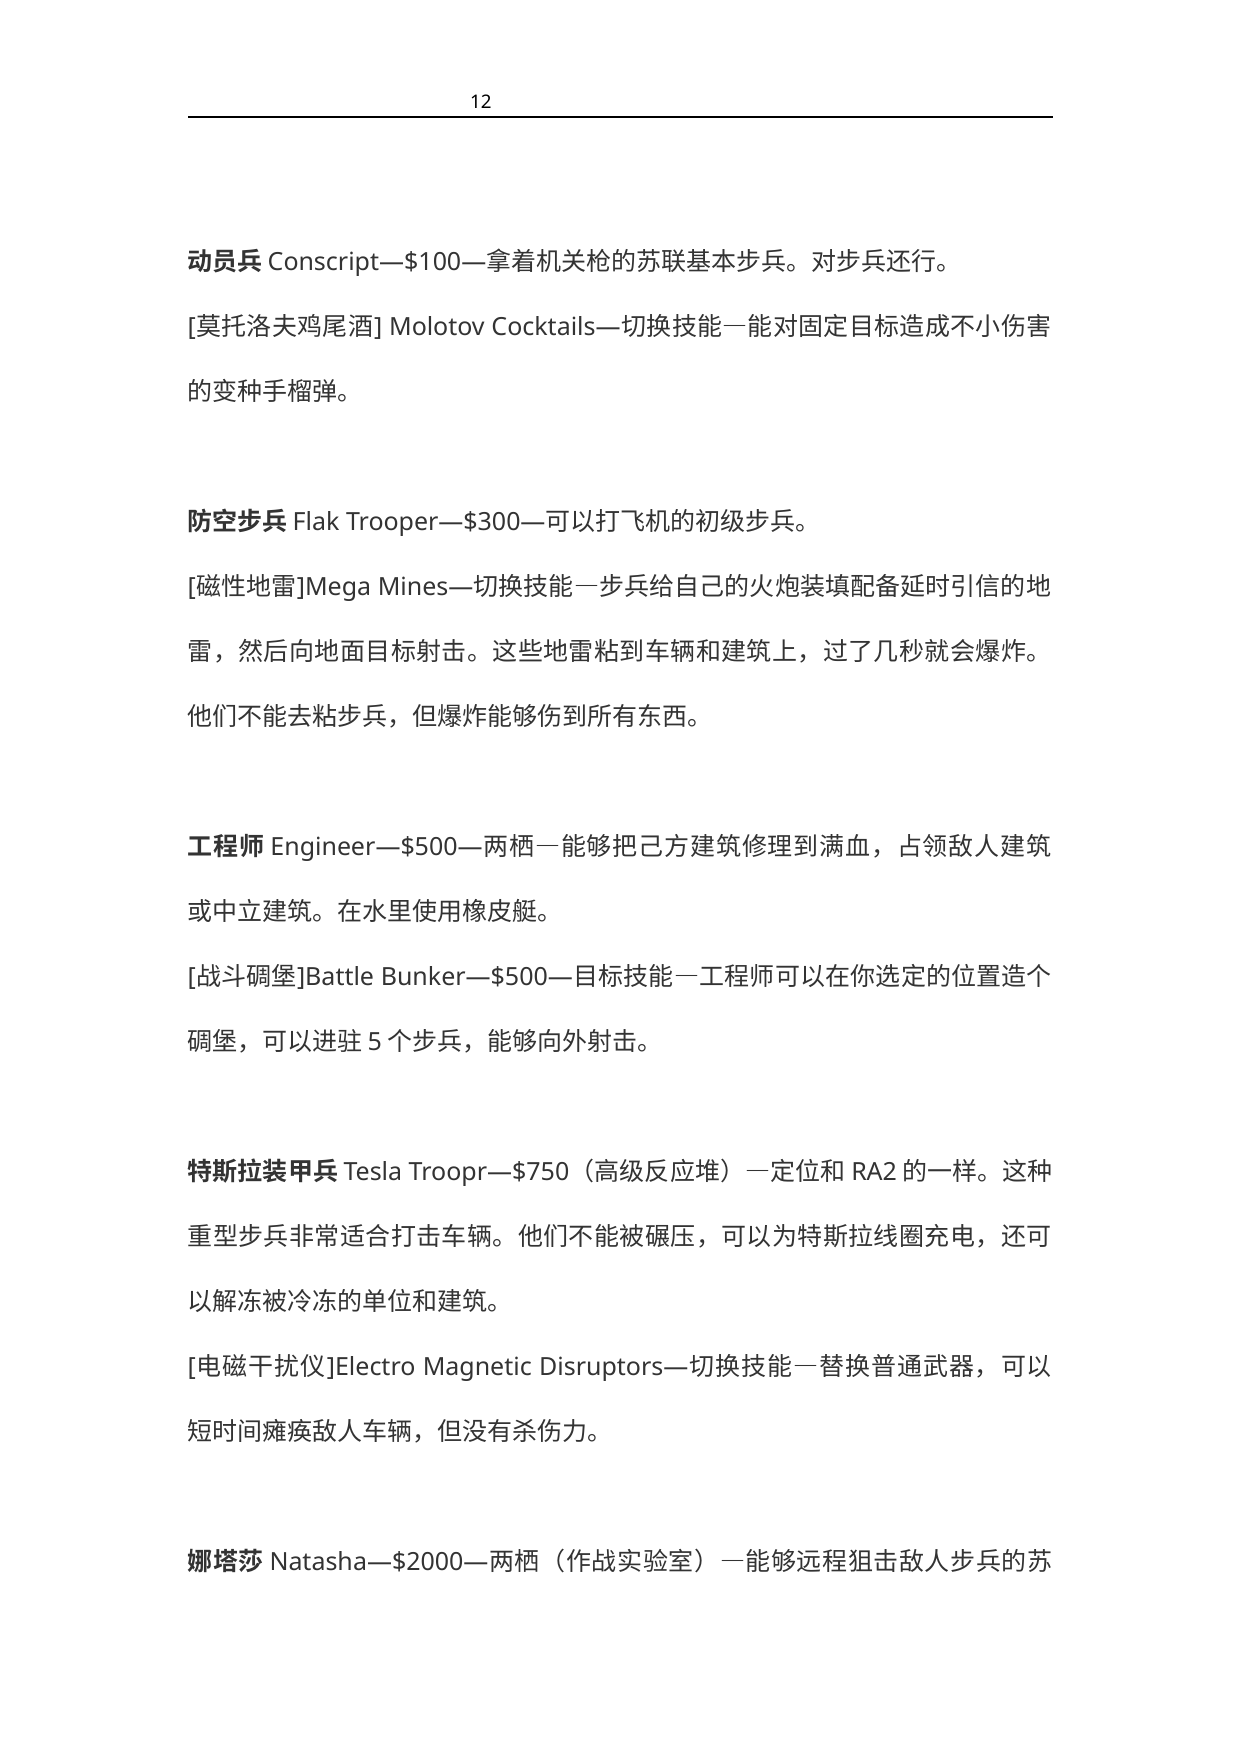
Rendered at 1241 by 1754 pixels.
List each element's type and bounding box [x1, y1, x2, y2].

text [187, 162, 1053, 1592]
